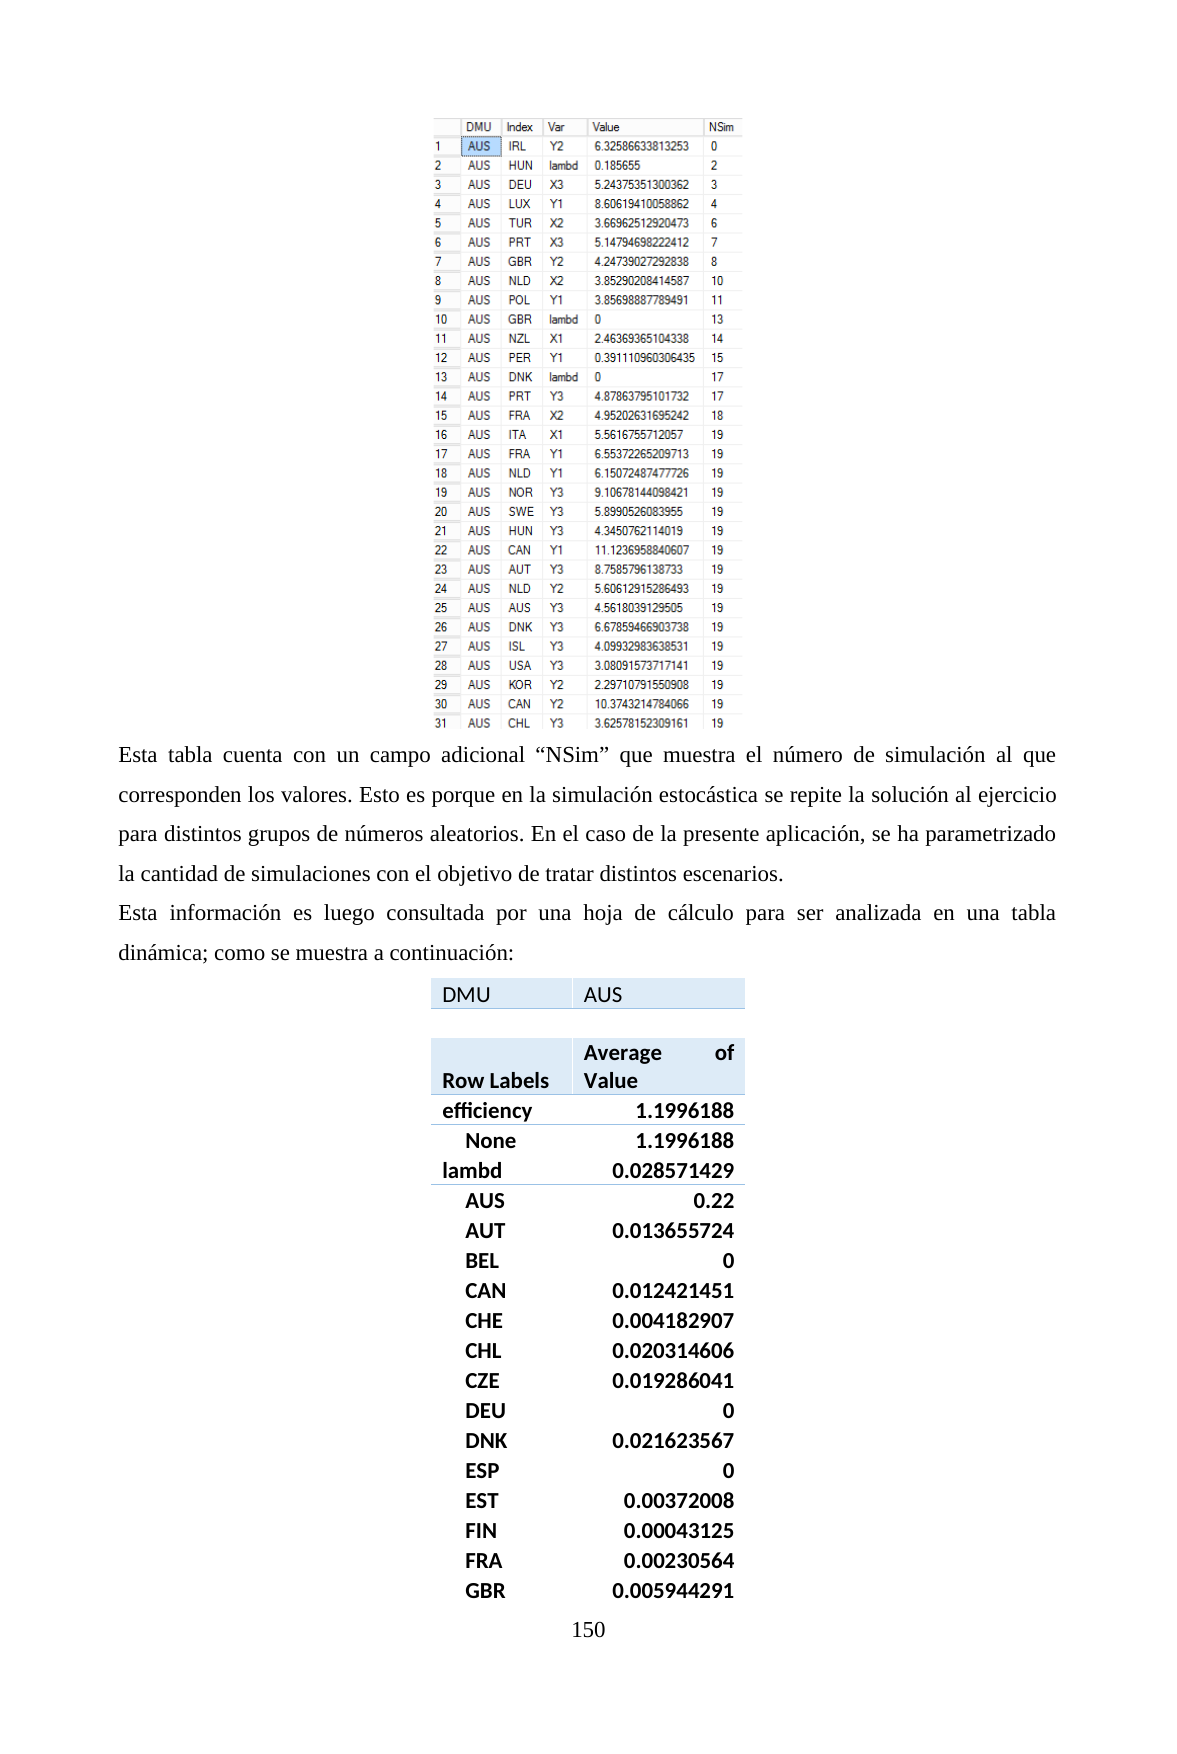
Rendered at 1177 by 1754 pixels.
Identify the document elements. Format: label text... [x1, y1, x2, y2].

table_cell 1.1996188 [573, 1095, 745, 1124]
table_cell efficiency [431, 1095, 572, 1124]
table_cell 0.013655724 [573, 1214, 745, 1244]
table_cell GBR [431, 1574, 572, 1604]
table_cell 0.00372008 [573, 1484, 745, 1514]
table_cell 0.004182907 [573, 1304, 745, 1334]
table_cell FIN [431, 1514, 572, 1544]
table_cell CAN [431, 1274, 572, 1304]
table_cell lambd [431, 1154, 572, 1184]
table_cell [431, 1009, 572, 1038]
table_cell 0 [573, 1244, 745, 1274]
table_cell 0.012421451 [573, 1274, 745, 1304]
table_cell 1.1996188 [573, 1125, 745, 1154]
text Esta información es luego consultada por una hoja de cálculo para ser analizada en una tabla dinámica; como se muestra a continuación: [118, 899, 1058, 965]
table_cell 0.028571429 [573, 1154, 745, 1184]
table_cell ESP [431, 1454, 572, 1484]
table_cell 0 [573, 1394, 745, 1424]
table_cell BEL [431, 1244, 572, 1274]
table_cell None [431, 1125, 572, 1154]
table_cell Row Labels [431, 1038, 572, 1094]
table_cell 0 [573, 1454, 745, 1484]
table_cell 0.021623567 [573, 1424, 745, 1454]
table_header AUS [573, 978, 745, 1008]
table_cell 0.020314606 [573, 1334, 745, 1364]
table_cell FRA [431, 1544, 572, 1574]
table_cell AUT [431, 1214, 572, 1244]
table_cell 0.00230564 [573, 1544, 745, 1574]
table_cell DNK [431, 1424, 572, 1454]
table_cell 0.005944291 [573, 1574, 745, 1604]
table_cell Average of Value [573, 1038, 745, 1094]
text Esta tabla cuenta con un campo adicional “NSim” que muestra el número de simulación al que corresponden los valores. Esto es porque en la simulación estocástica se repite la solución al ejercicio para distintos grupos de números aleatorios. En el caso de la presente aplicación, se ha parametrizado la cantidad de simulaciones con el objetivo de tratar distintos escenarios. [118, 741, 1058, 886]
table_cell 0.00043125 [573, 1514, 745, 1544]
table_cell CHE [431, 1304, 572, 1334]
table_cell CZE [431, 1364, 572, 1394]
table_cell EST [431, 1484, 572, 1514]
table_cell 0.22 [573, 1185, 745, 1214]
table_cell AUS [431, 1185, 572, 1214]
table_cell [573, 1009, 745, 1038]
table_cell 0.019286041 [573, 1364, 745, 1394]
table_cell DEU [431, 1394, 572, 1424]
table_header DMU [431, 978, 572, 1008]
picture [433, 118, 743, 729]
table_cell CHL [431, 1334, 572, 1364]
